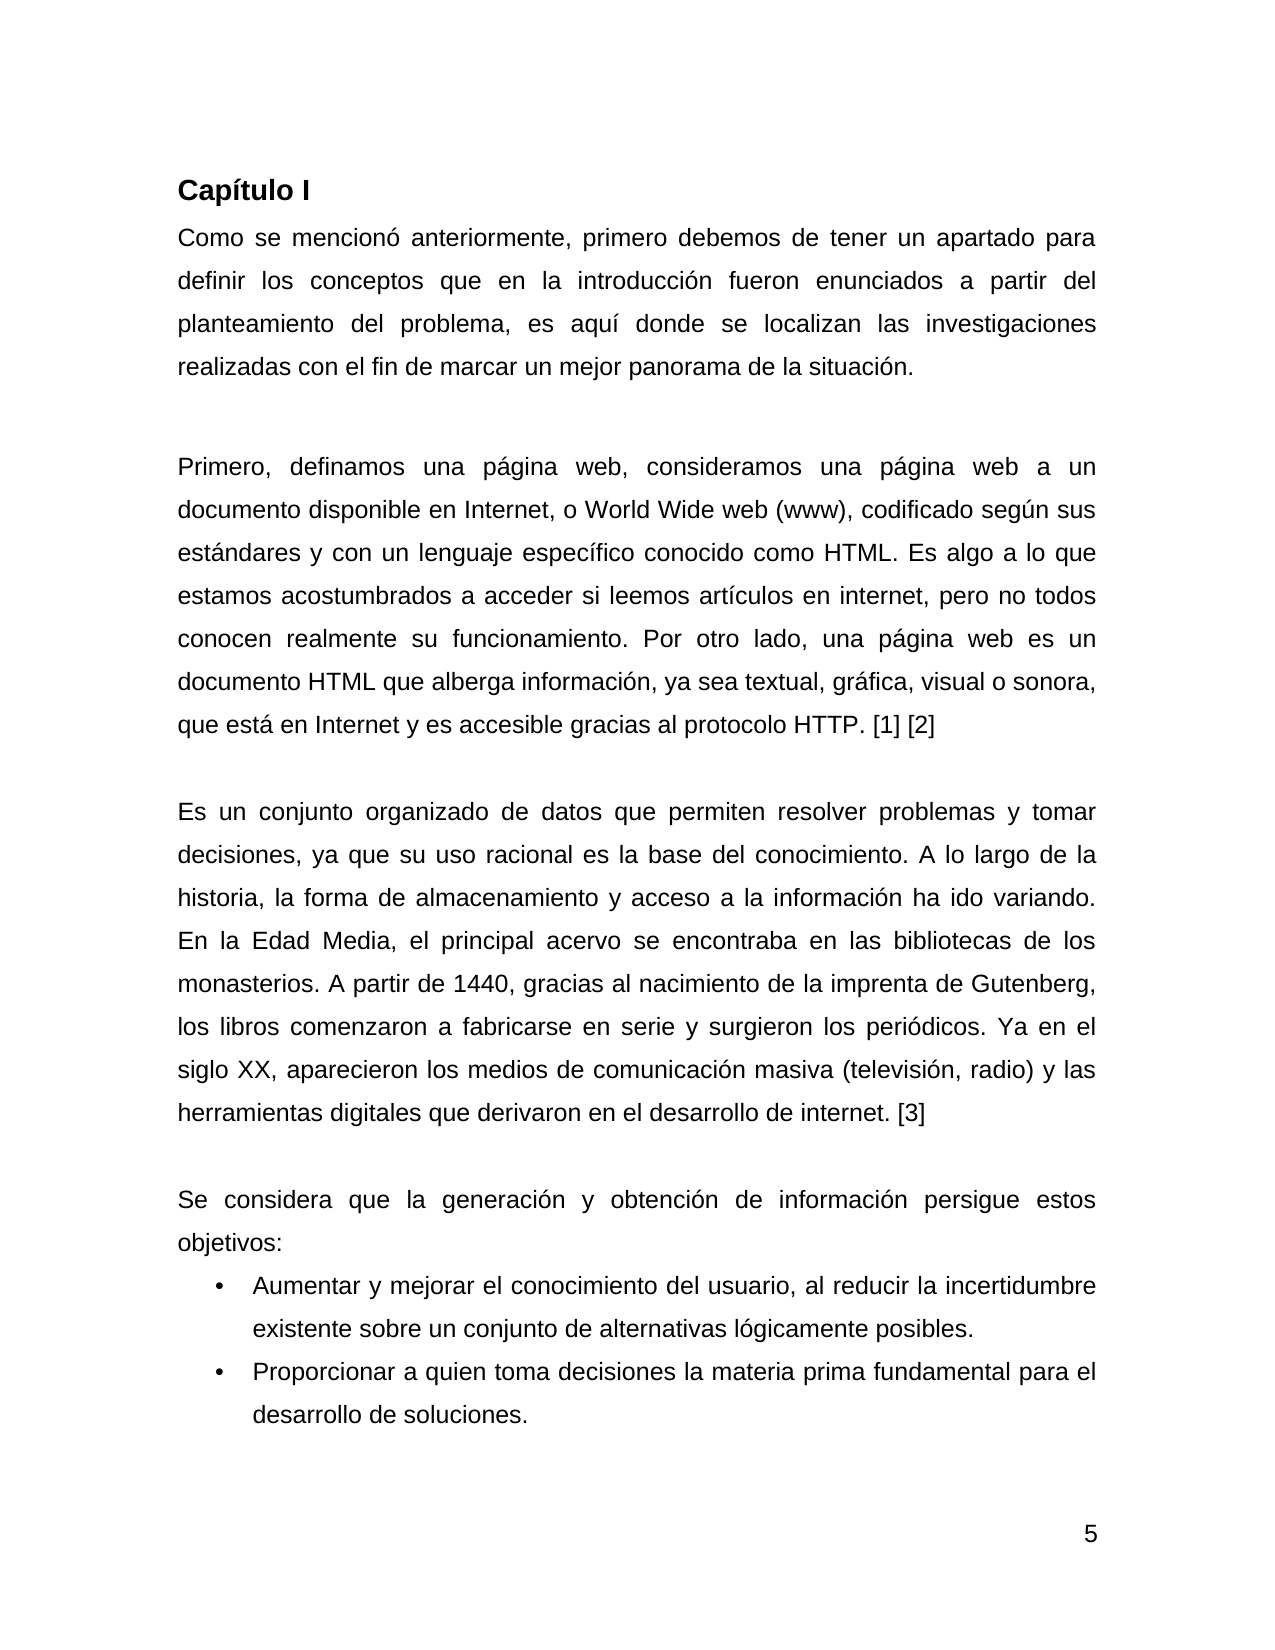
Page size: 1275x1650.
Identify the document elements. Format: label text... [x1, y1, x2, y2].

text Se considera que la generación y obtención de información persigue estos objetivos: [177, 1185, 1098, 1257]
list Proporcionar a quien toma decisiones la materia prima fundamental para el desarrollo de soluciones. [215, 1357, 1098, 1429]
text Primero, definamos una página web, consideramos una página web a un documento disponible en Internet, o World Wide web (www), codificado según sus estándares y con un lenguaje específico conocido como HTML. Es algo a lo que estamos acostumbrados a acceder si leemos artículos en internet, pero no todos conocen realmente su funcionamiento. Por otro lado, una página web es un documento HTML que alberga información, ya sea textual, gráfica, visual o sonora, que está en Internet y es accesible gracias al protocolo HTTP. [1] [2] [177, 452, 1098, 739]
list Aumentar y mejorar el conocimiento del usuario, al reducir la incertidumbre existente sobre un conjunto de alternativas lógicamente posibles. [215, 1271, 1098, 1343]
text Como se mencionó anteriormente, primero debemos de tener un apartado para definir los conceptos que en la introducción fueron enunciados a partir del planteamiento del problema, es aquí donde se localizan las investigaciones realizadas con el fin de marcar un mejor panorama de la situación. [177, 223, 1098, 381]
subtitle Capítulo I [177, 173, 1098, 206]
text Es un conjunto organizado de datos que permiten resolver problemas y tomar decisiones, ya que su uso racional es la base del conocimiento. A lo largo de la historia, la forma de almacenamiento y acceso a la información ha ido variando. En la Edad Media, el principal acervo se encontraba en las bibliotecas de los monasterios. A partir de 1440, gracias al nacimiento de la imprenta de Gutenberg, los libros comenzaron a fabricarse en serie y surgieron los periódicos. Ya en el siglo XX, aparecieron los medios de comunicación masiva (televisión, radio) y las herramientas digitales que derivaron en el desarrollo de internet. [3] [177, 797, 1098, 1127]
